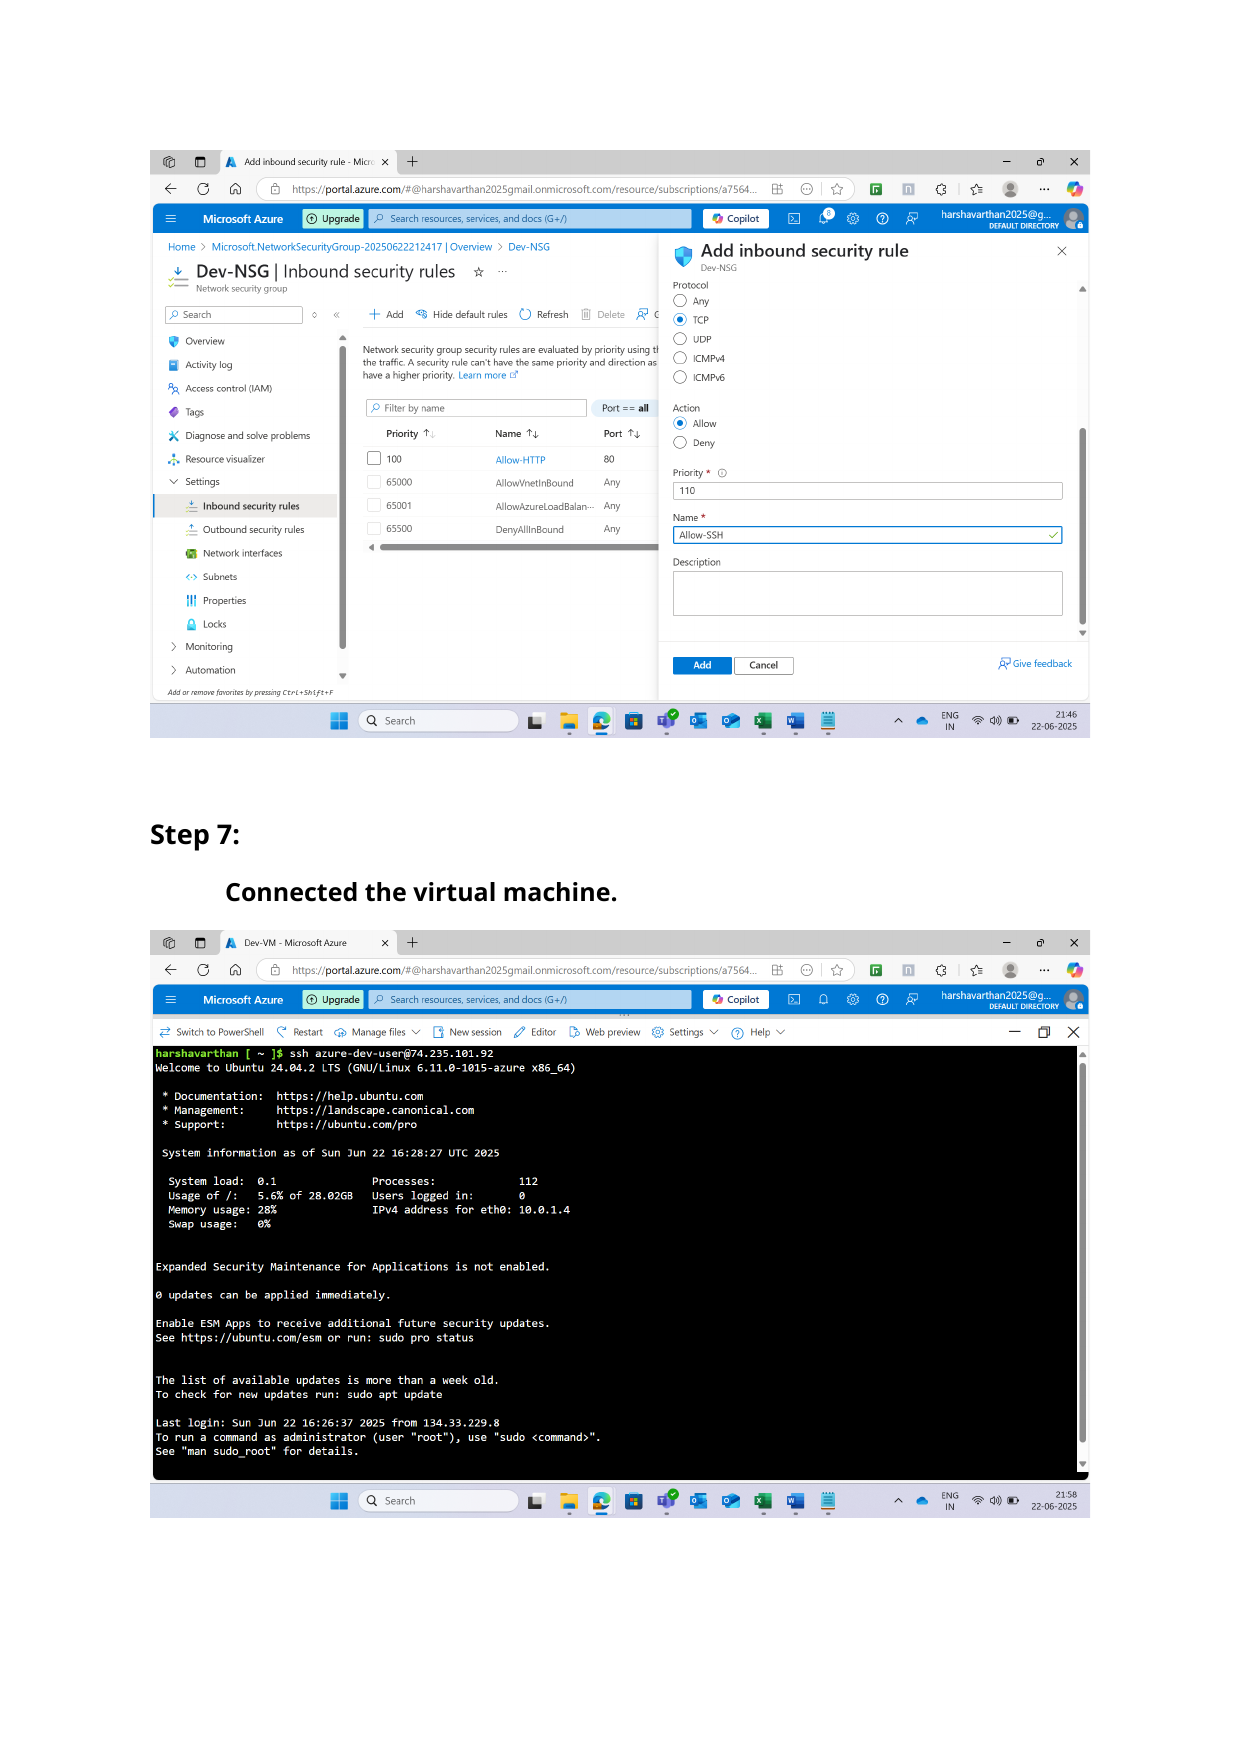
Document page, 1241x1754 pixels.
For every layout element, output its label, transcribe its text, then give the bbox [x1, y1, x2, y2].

text Step 7: [150, 815, 1090, 852]
picture [150, 930, 1091, 1518]
text Connected the virtual machine. [150, 874, 1090, 908]
picture [150, 150, 1091, 738]
